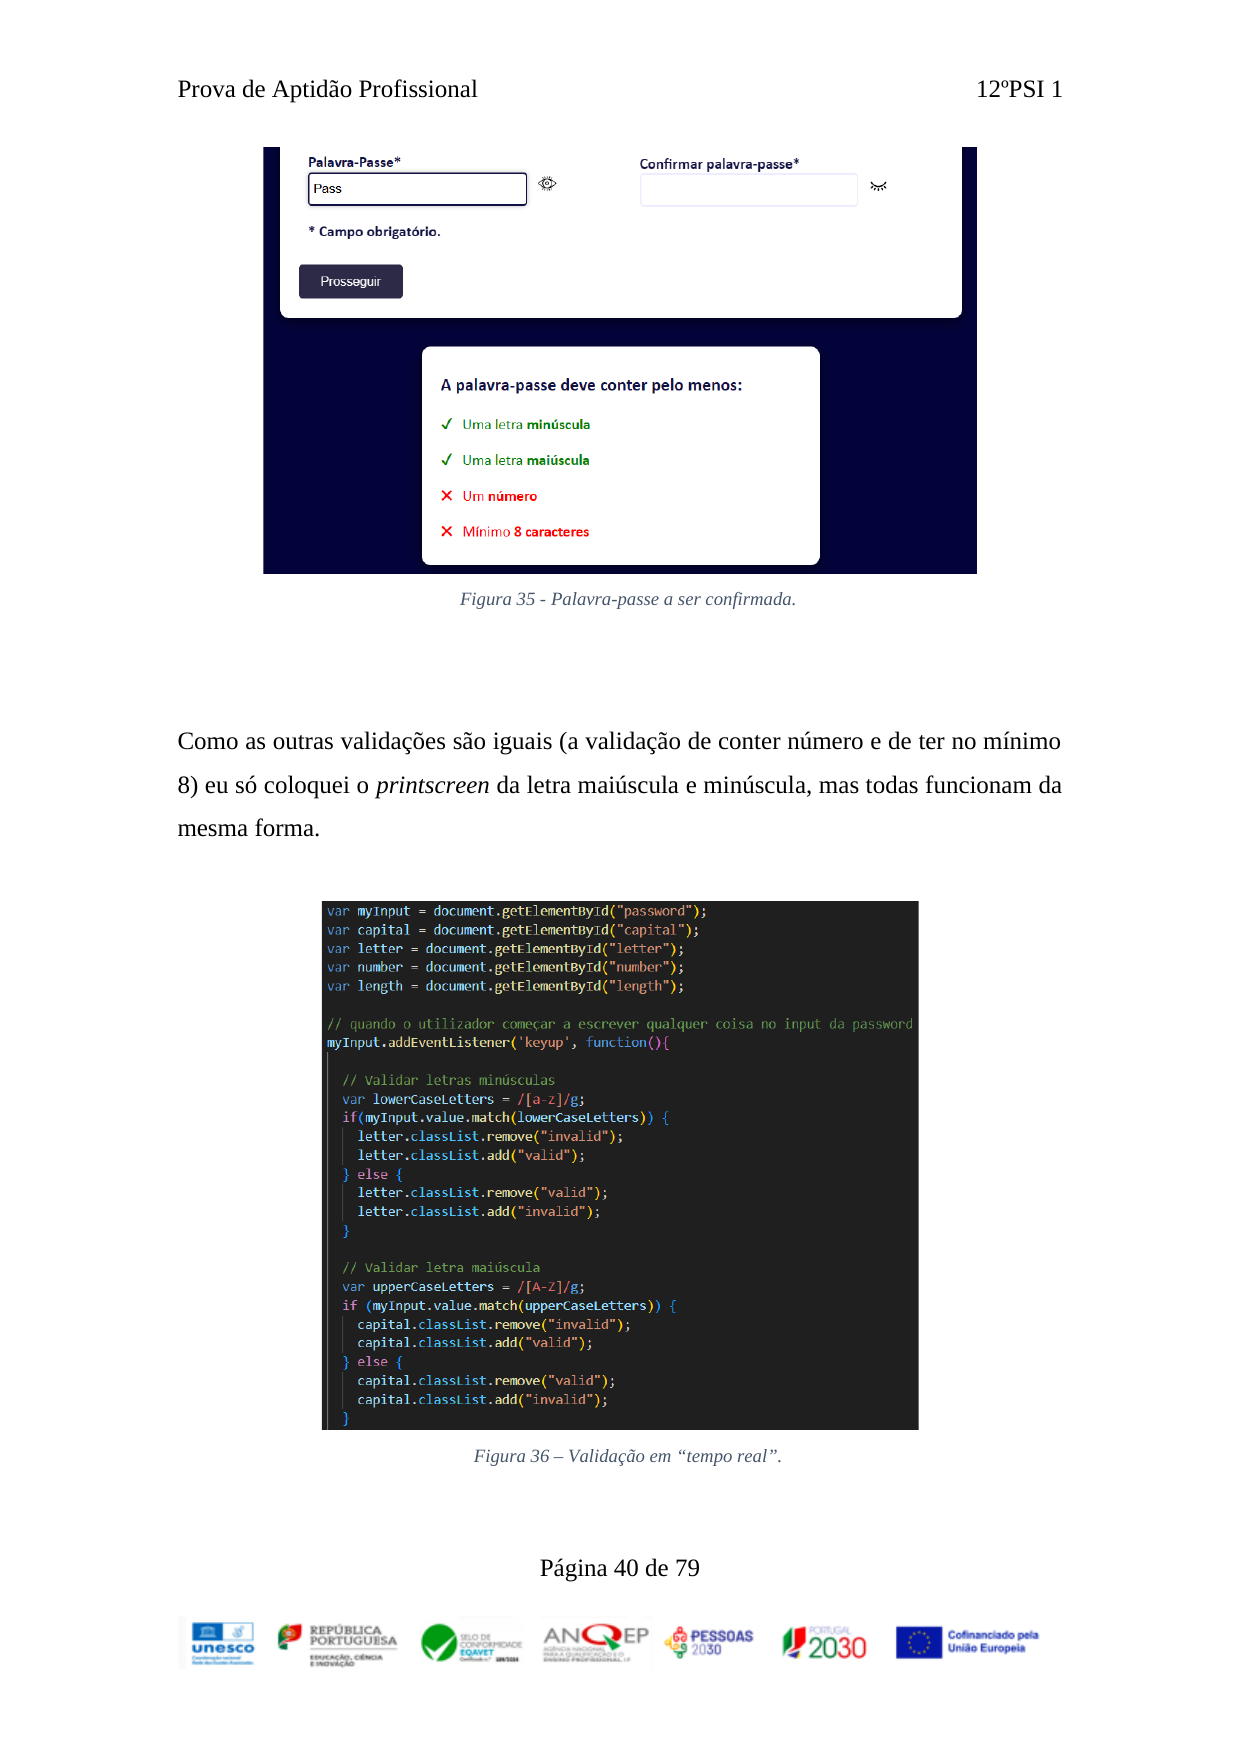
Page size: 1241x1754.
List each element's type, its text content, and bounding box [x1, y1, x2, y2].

text Como as outras validações são iguais (a validação de conter número e de ter no mínimo 8) eu só coloquei o printscreen da letra maiúscula e minúscula, mas todas funcionam da mesma forma. [177, 726, 1063, 842]
picture [263, 147, 977, 574]
picture [321, 901, 919, 1430]
text Figura 35 - Palavra-passe a ser confirmada. [195, 588, 1063, 610]
picture [177, 1615, 1084, 1677]
text Figura 36 – Validação em “tempo real”. [195, 1444, 1063, 1466]
